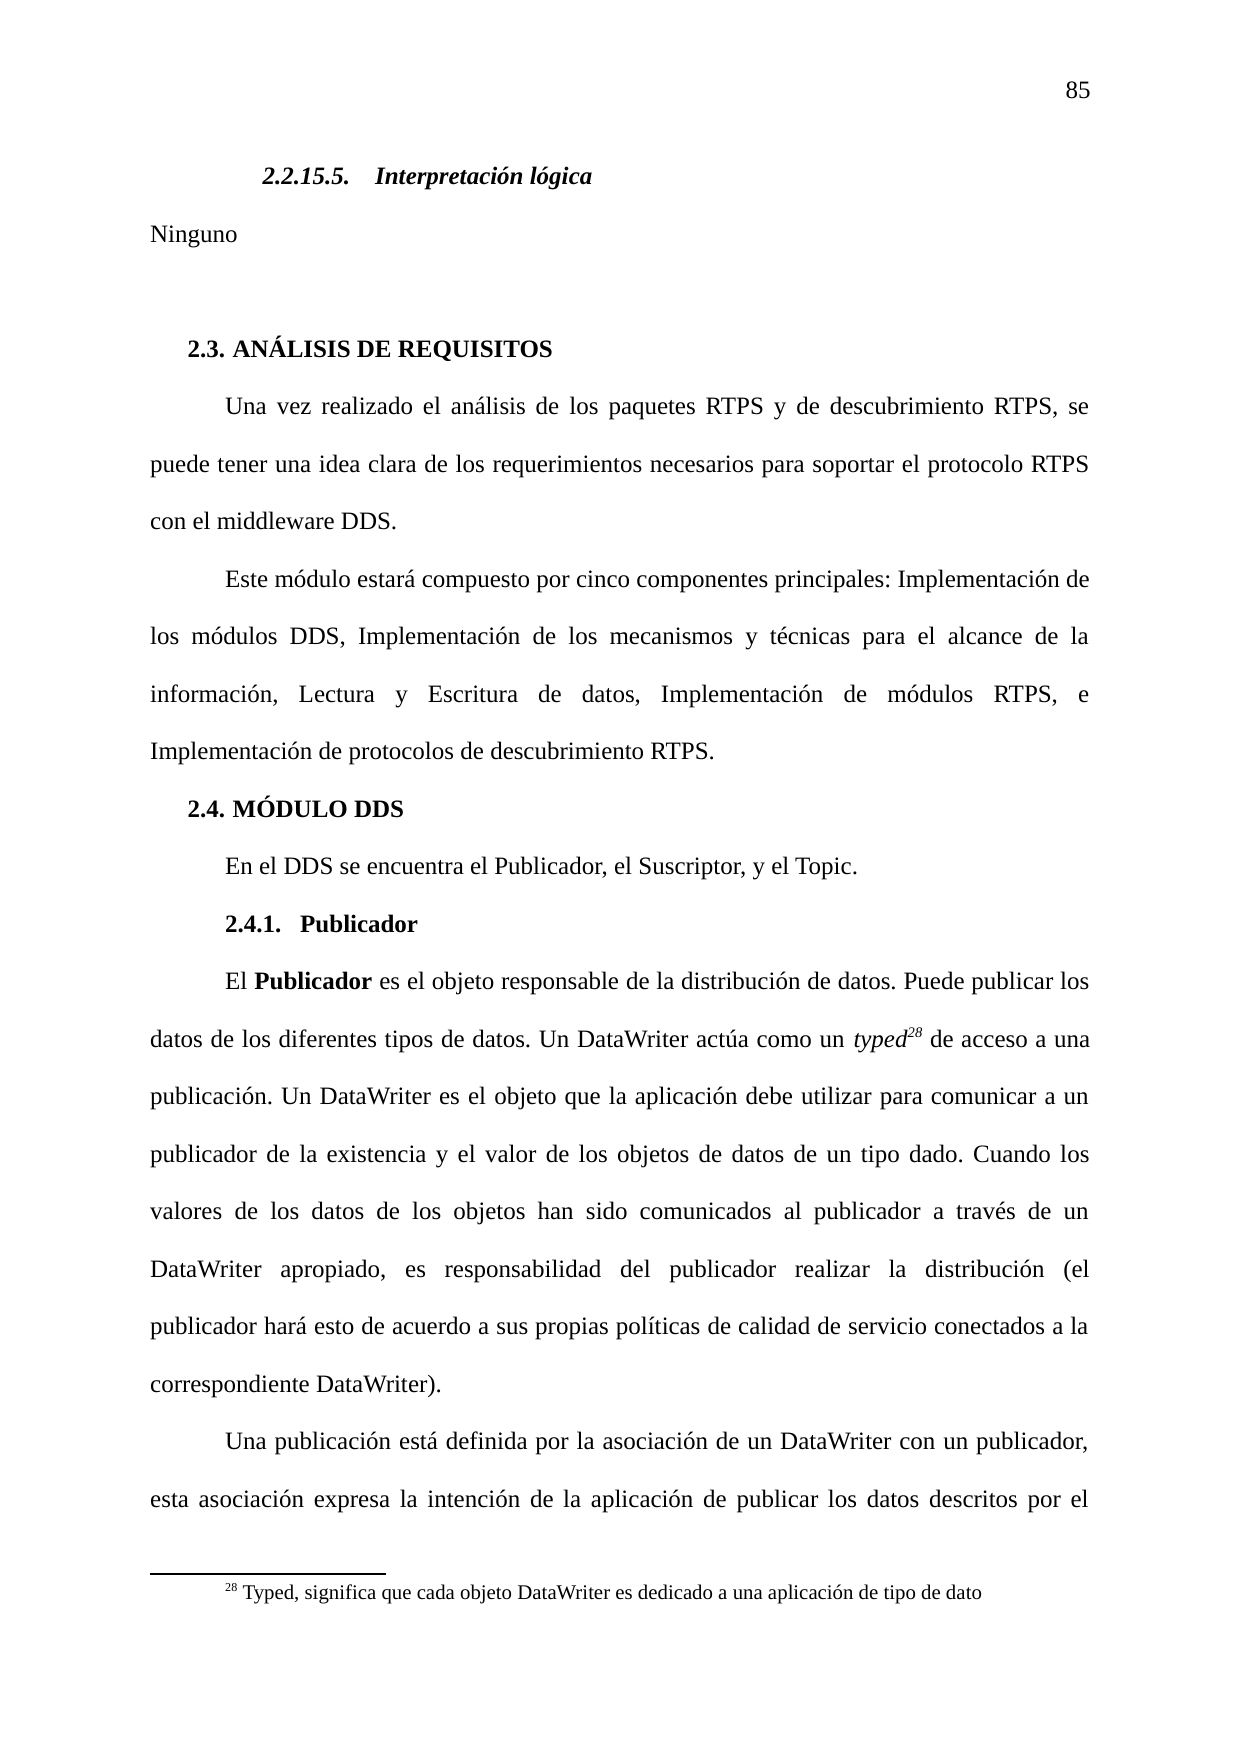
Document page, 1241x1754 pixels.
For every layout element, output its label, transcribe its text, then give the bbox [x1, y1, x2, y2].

text El Publicador es el objeto responsable de la distribución de datos. Puede publicar los datos de los diferentes tipos de datos. Un DataWriter actúa como un typed de acceso a una publicación. Un DataWriter es el objeto que la aplicación debe utilizar para comunicar a un publicador de la existencia y el valor de los objetos de datos de un tipo dado. Cuando los valores de los datos de los objetos han sido comunicados al publicador a través de un DataWriter apropiado, es responsabilidad del publicador realizar la distribución (el publicador hará esto de acuerdo a sus propias políticas de calidad de servicio conectados a la correspondiente DataWriter). [150, 966, 1090, 1397]
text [150, 1426, 1090, 1512]
text Una vez realizado el análisis de los paquetes RTPS y de descubrimiento RTPS, se puede tener una idea clara de los requerimientos necesarios para soportar el protocolo RTPS con el middleware DDS. [150, 391, 1090, 535]
subtitle ANÁLISIS DE REQUISITOS [187, 334, 1090, 362]
subtitle Interpretación lógica [262, 161, 1090, 190]
subtitle MÓDULO DDS [187, 794, 1090, 822]
subtitle Publicador [225, 909, 1090, 937]
text Este módulo estará compuesto por cinco componentes principales: Implementación de los módulos DDS, Implementación de los mecanismos y técnicas para el alcance de la información, Lectura y Escritura de datos, Implementación de módulos RTPS, e Implementación de protocolos de descubrimiento RTPS. [150, 564, 1090, 765]
text En el DDS se encuentra el Publicador, el Suscriptor, y el Topic. [150, 851, 1090, 880]
text Ninguno [150, 219, 1090, 247]
